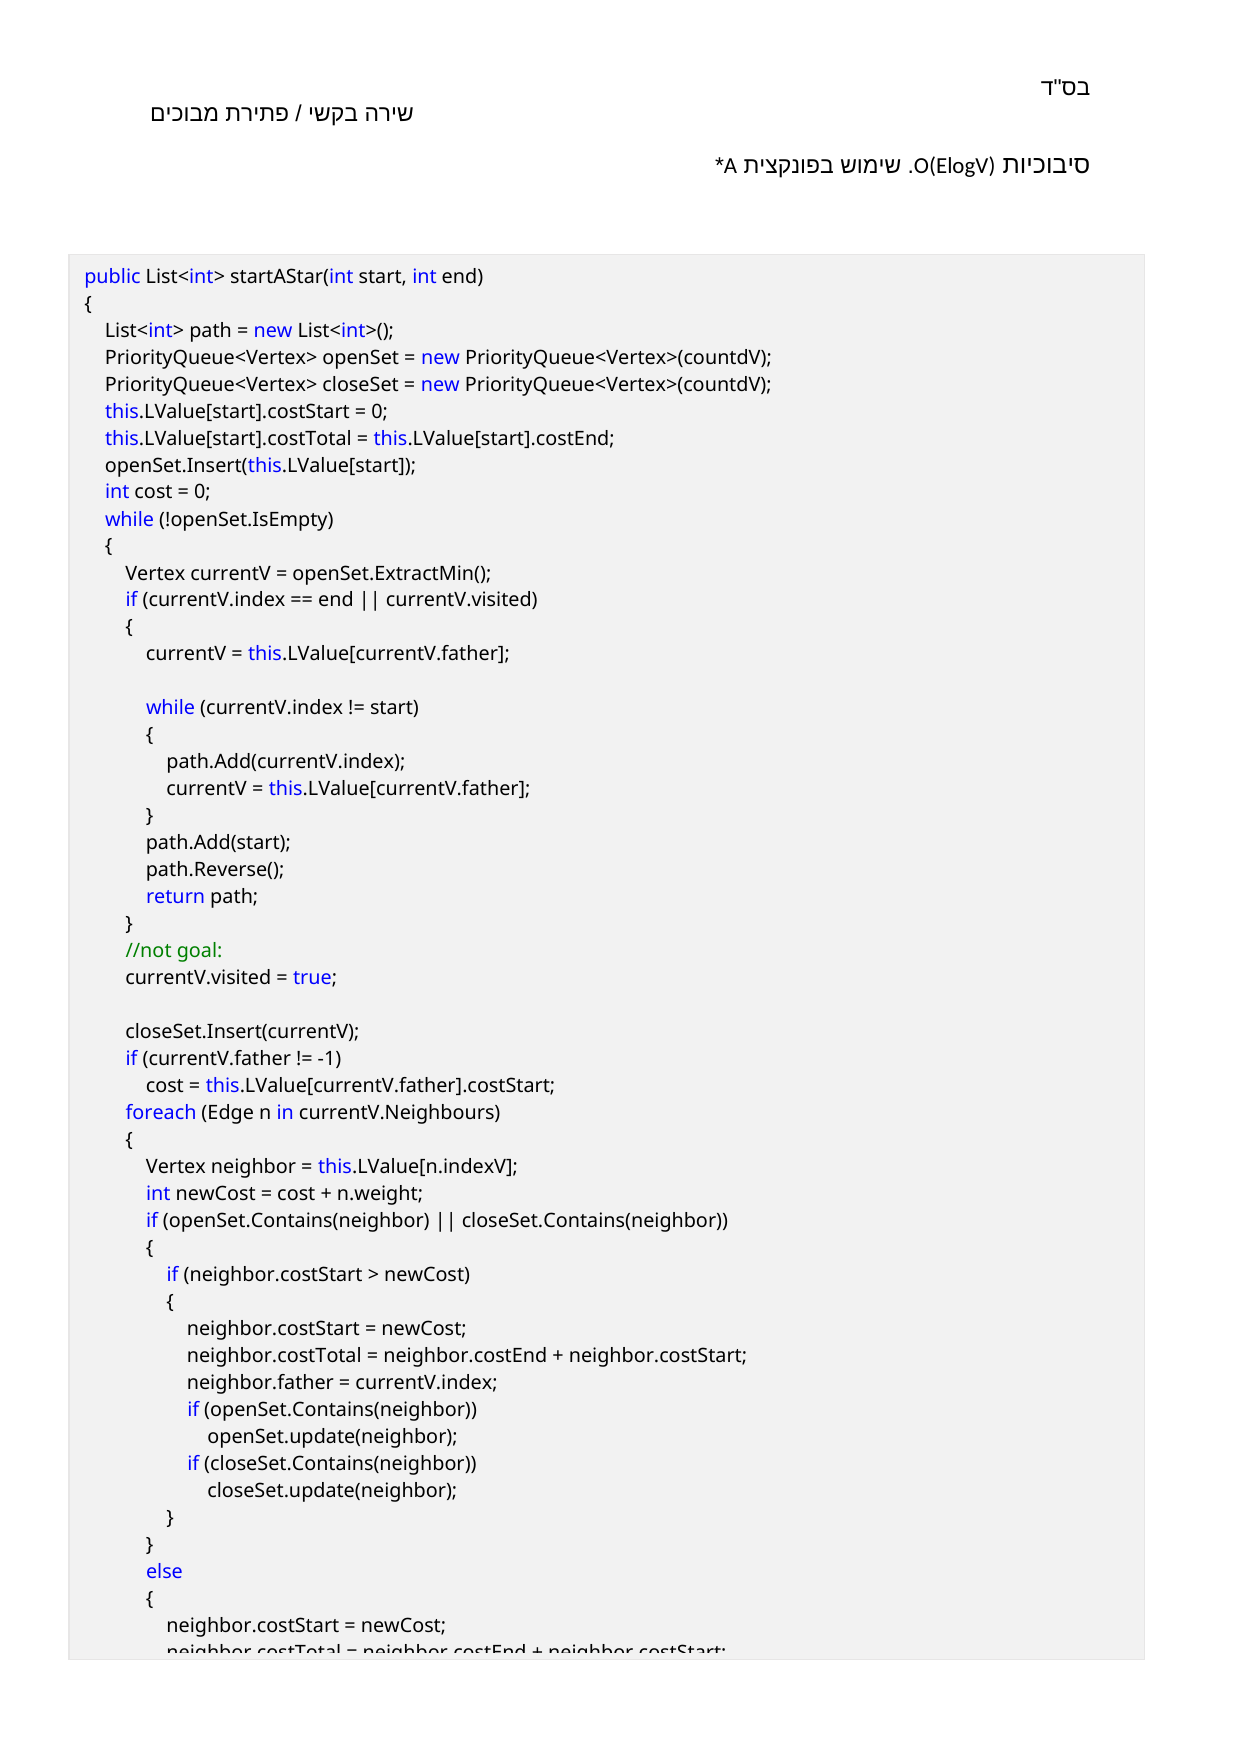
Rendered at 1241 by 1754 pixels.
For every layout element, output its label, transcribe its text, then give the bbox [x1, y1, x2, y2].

text סיבוכיות O(ElogV). שימוש בפונקצית A* [150, 150, 1090, 179]
